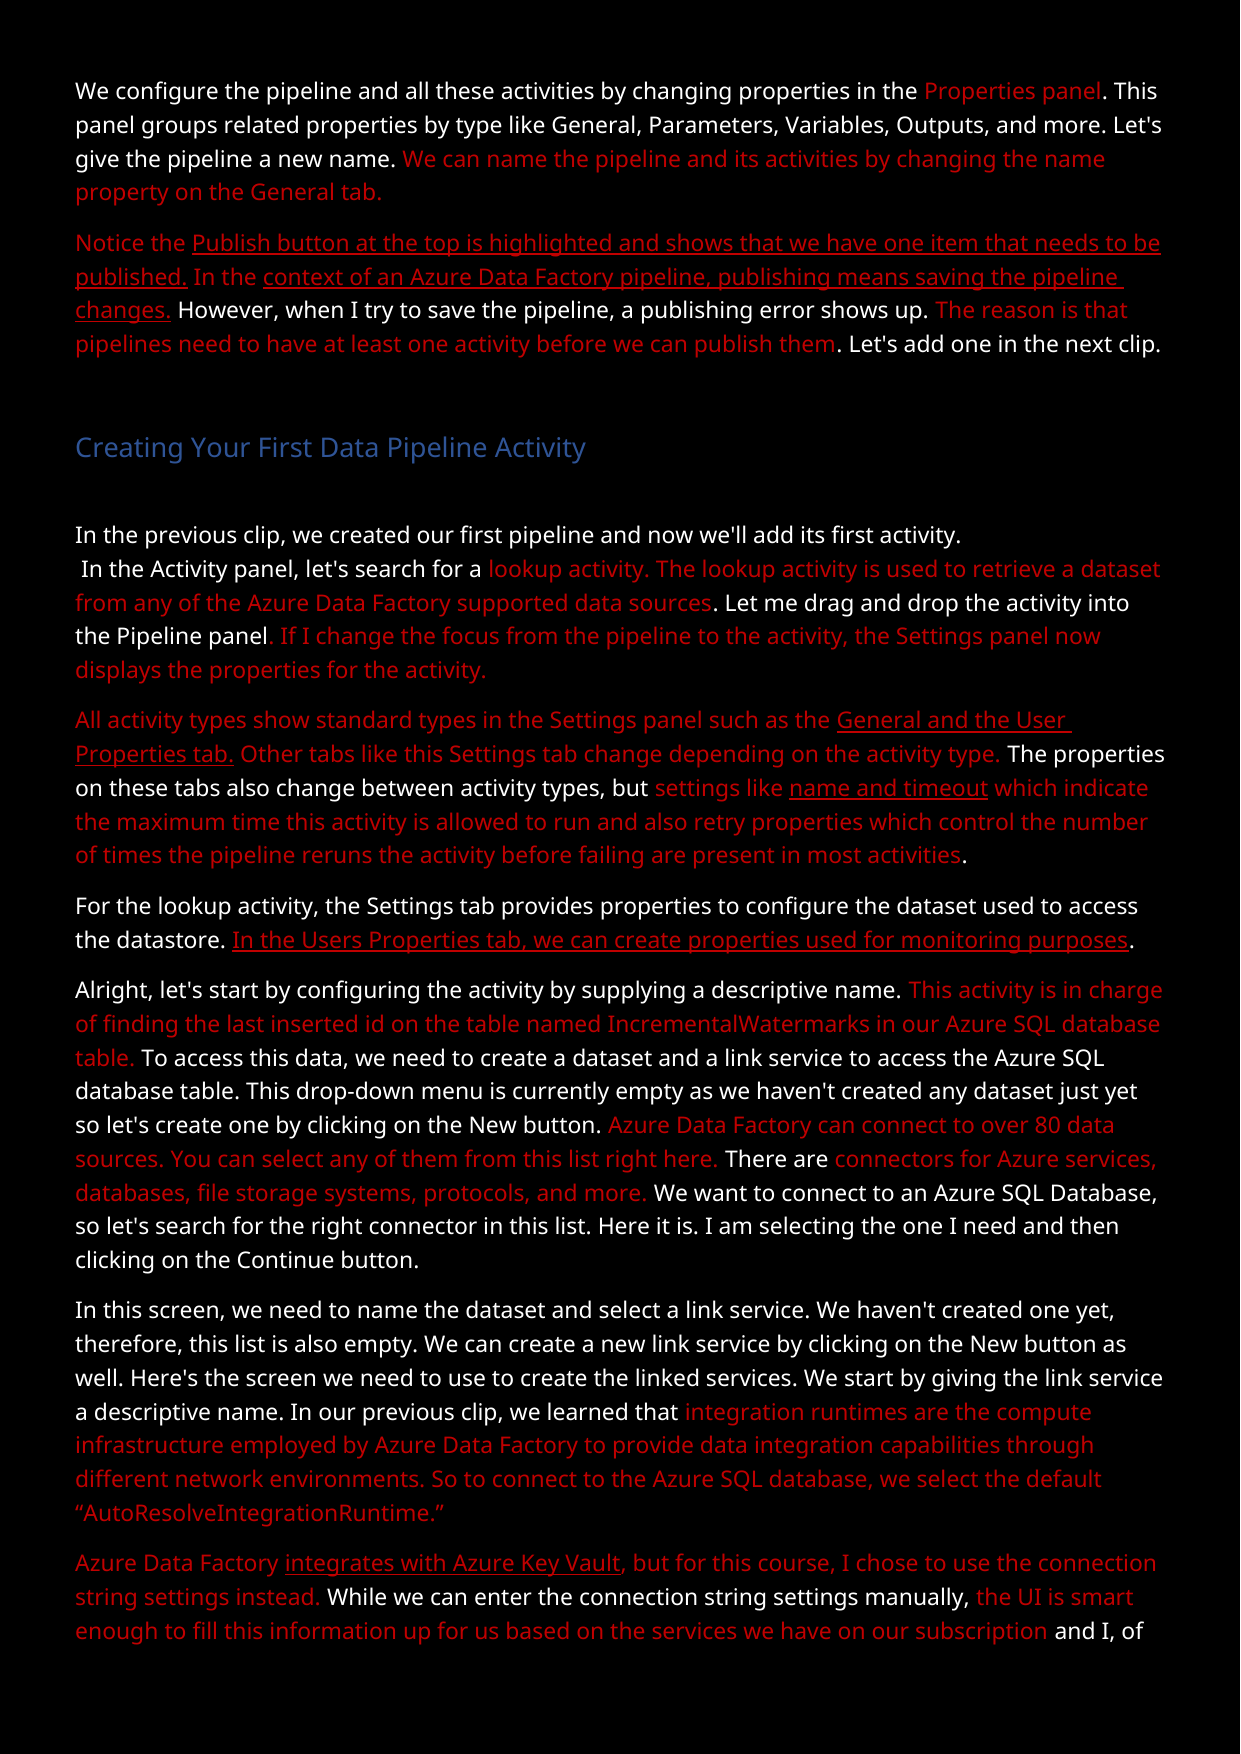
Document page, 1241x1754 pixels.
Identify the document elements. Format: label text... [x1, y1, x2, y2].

subtitle Creating Your First Data Pipeline Activity [75, 429, 1165, 466]
text All activity types show standard types in the Settings panel such as the General and the User Properties tab. Other tabs like this Settings tab change depending on the activity type. The properties on these tabs also change between activity types, but settings like name and timeout which indicate the maximum time this activity is allowed to run and also retry properties which control the number of times the pipeline reruns the activity before failing are present in most activities. [75, 704, 1165, 871]
text We configure the pipeline and all these activities by changing properties in the Properties panel. This panel groups related properties by type like General, Parameters, Variables, Outputs, and more. Let's give the pipeline a new name. We can name the pipeline and its activities by changing the name property on the General tab. [75, 75, 1165, 207]
text Notice the Publish button at the top is highlighted and shows that we have one item that needs to be published. In the context of an Azure Data Factory pipeline, publishing means saving the pipeline changes. However, when I try to save the pipeline, a publishing error shows up. The reason is that pipelines need to have at least one activity before we can publish them. Let's add one in the next clip. [75, 227, 1165, 359]
text Alright, let's start by configuring the activity by supplying a descriptive name. This activity is in charge of finding the last inserted id on the table named IncrementalWatermarks in our Azure SQL database table. To access this data, we need to create a dataset and a link service to access the Azure SQL database table. This drop-down menu is currently empty as we haven't created any dataset just yet so let's create one by clicking on the New button. Azure Data Factory can connect to over 80 data sources. You can select any of them from this list right here. There are connectors for Azure services, databases, file storage systems, protocols, and more. We want to connect to an Azure SQL Database, so let's search for the right connector in this list. Here it is. I am selecting the one I need and then clicking on the Continue button. [75, 974, 1165, 1275]
text For the lookup activity, the Settings tab provides properties to configure the dataset used to access the datastore. In the Users Properties tab, we can create properties used for monitoring purposes. [75, 890, 1165, 955]
text In the previous clip, we created our first pipeline and now we'll add its first activity. In the Activity panel, let's search for a lookup activity. The lookup activity is used to retrieve a dataset from any of the Azure Data Factory supported data sources. Let me drag and drop the activity into the Pipeline panel. If I change the focus from the pipeline to the activity, the Settings panel now displays the properties for the activity. [75, 519, 1165, 685]
text In this screen, we need to name the dataset and select a link service. We haven't created one yet, therefore, this list is also empty. We can create a new link service by clicking on the New button as well. Here's the screen we need to use to create the linked services. We start by giving the link service a descriptive name. In our previous clip, we learned that integration runtimes are the compute infrastructure employed by Azure Data Factory to provide data integration capabilities through different network environments. So to connect to the Azure SQL database, we select the default “AutoResolveIntegrationRuntime.” [75, 1294, 1165, 1528]
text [75, 1547, 1165, 1646]
